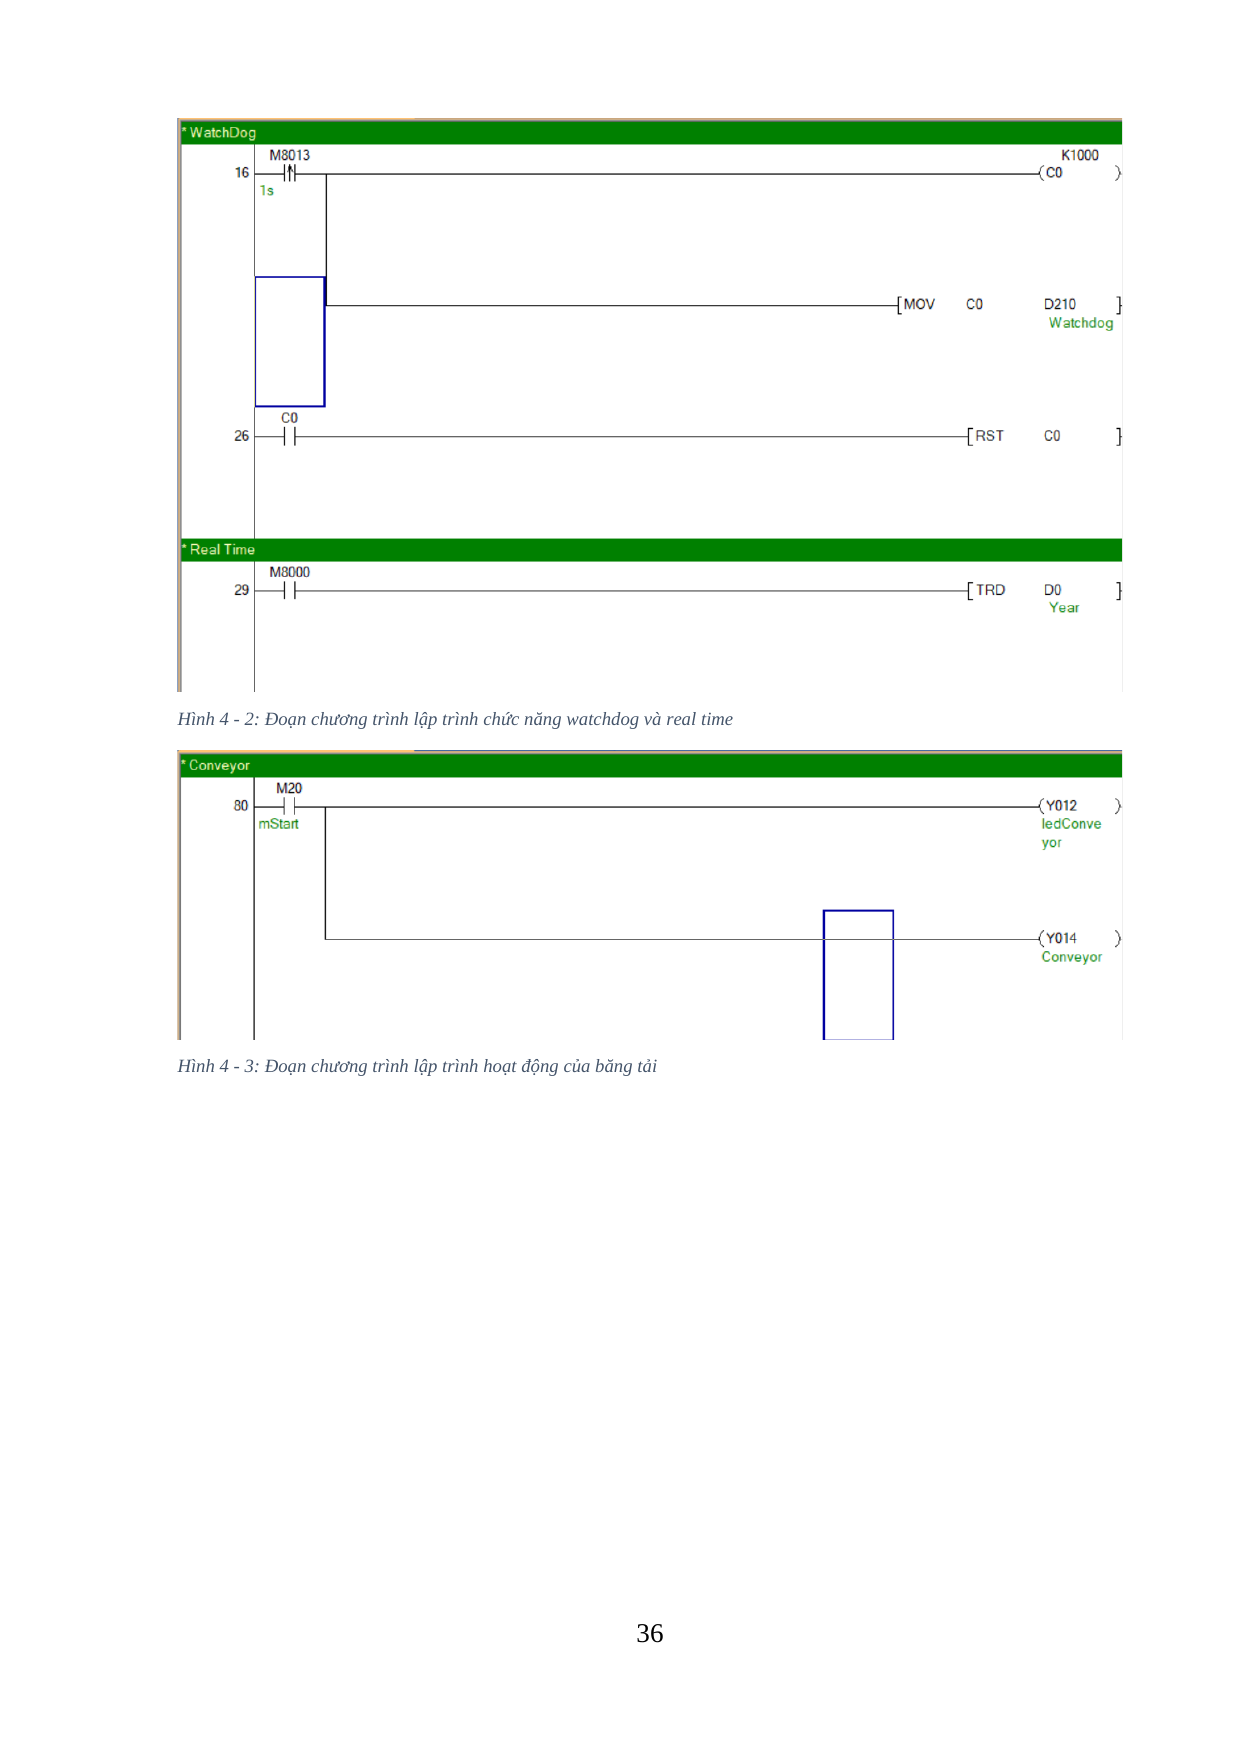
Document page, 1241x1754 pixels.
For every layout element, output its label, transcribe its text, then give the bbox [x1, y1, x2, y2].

picture [177, 118, 1123, 692]
picture [177, 750, 1123, 1040]
